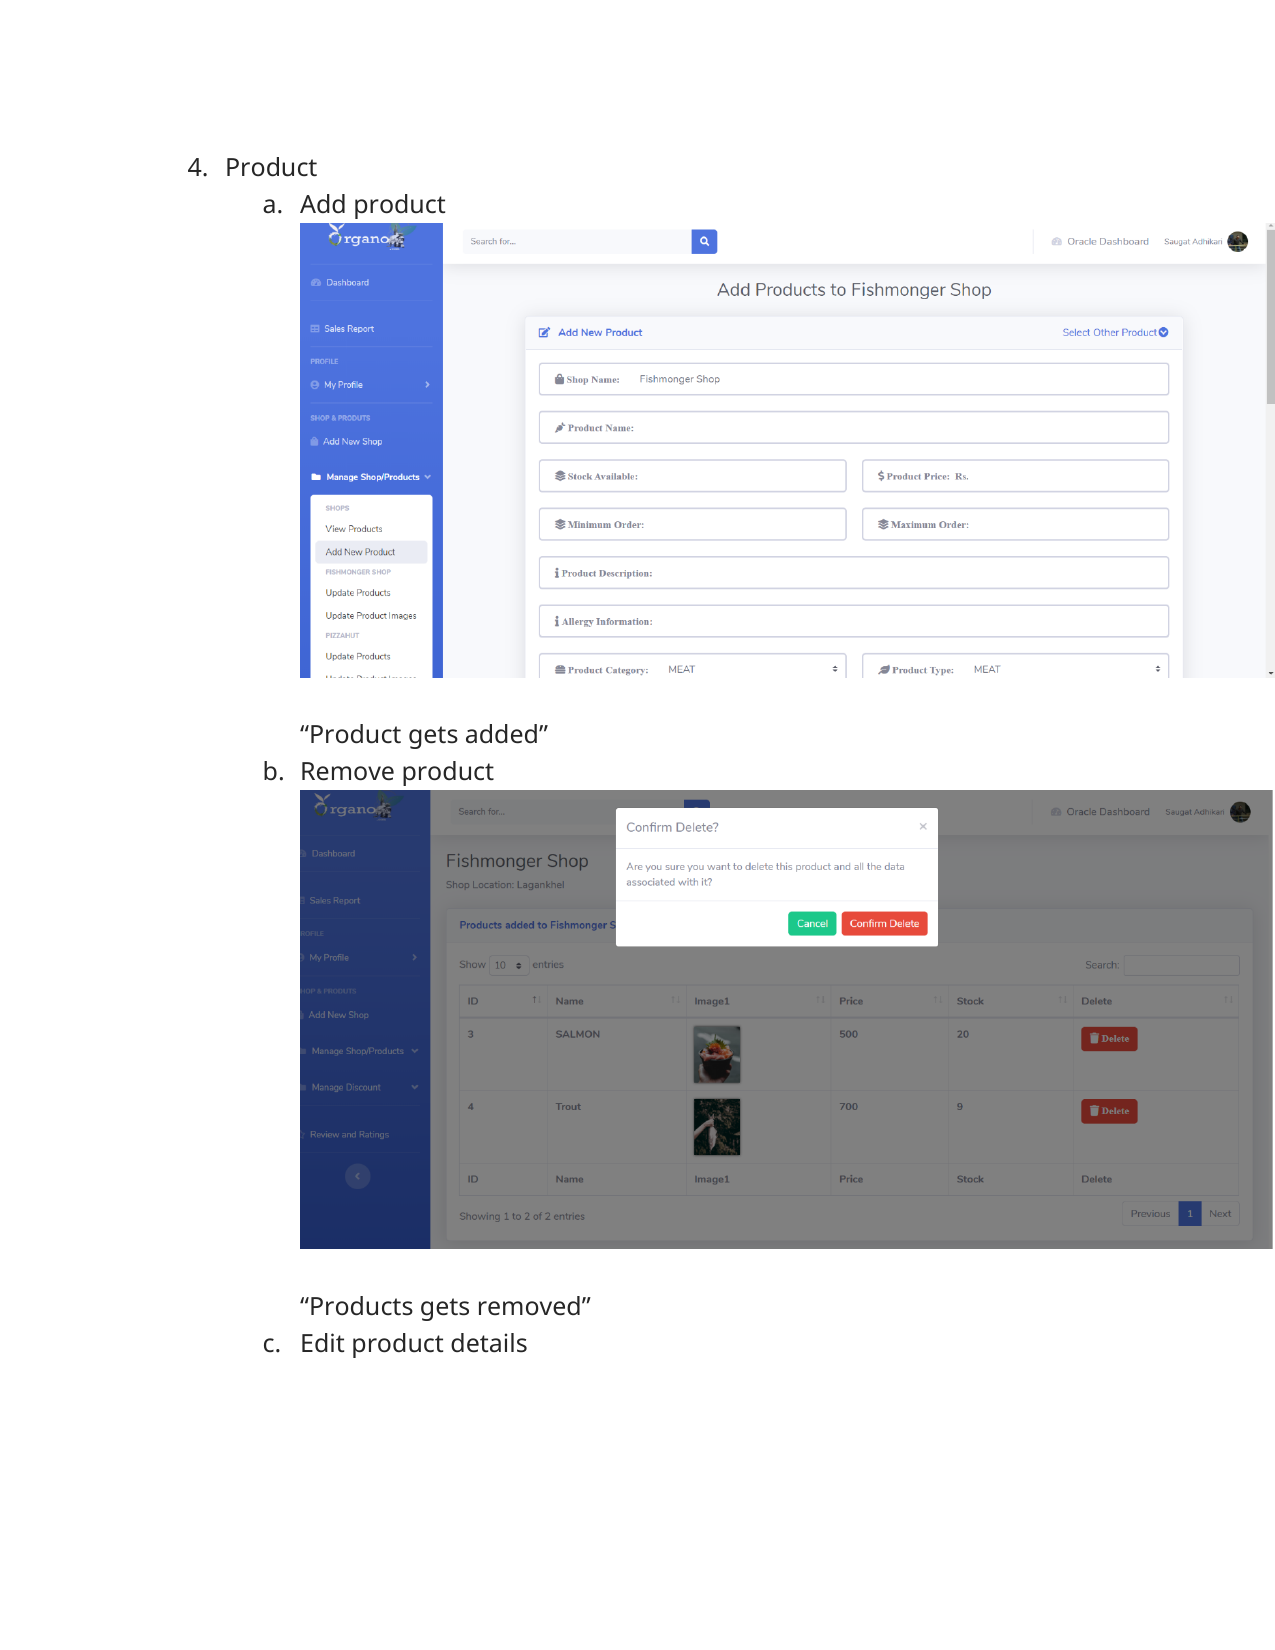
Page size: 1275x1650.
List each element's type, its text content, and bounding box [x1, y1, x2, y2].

picture [300, 223, 1275, 678]
picture [300, 790, 1273, 1249]
list Product [187, 150, 1125, 184]
list “Product gets added” [300, 717, 1125, 751]
list Add product [262, 187, 1125, 221]
list “Products gets removed” [300, 1288, 1125, 1323]
list Edit product details [262, 1325, 1125, 1359]
list Remove product [262, 753, 1125, 788]
